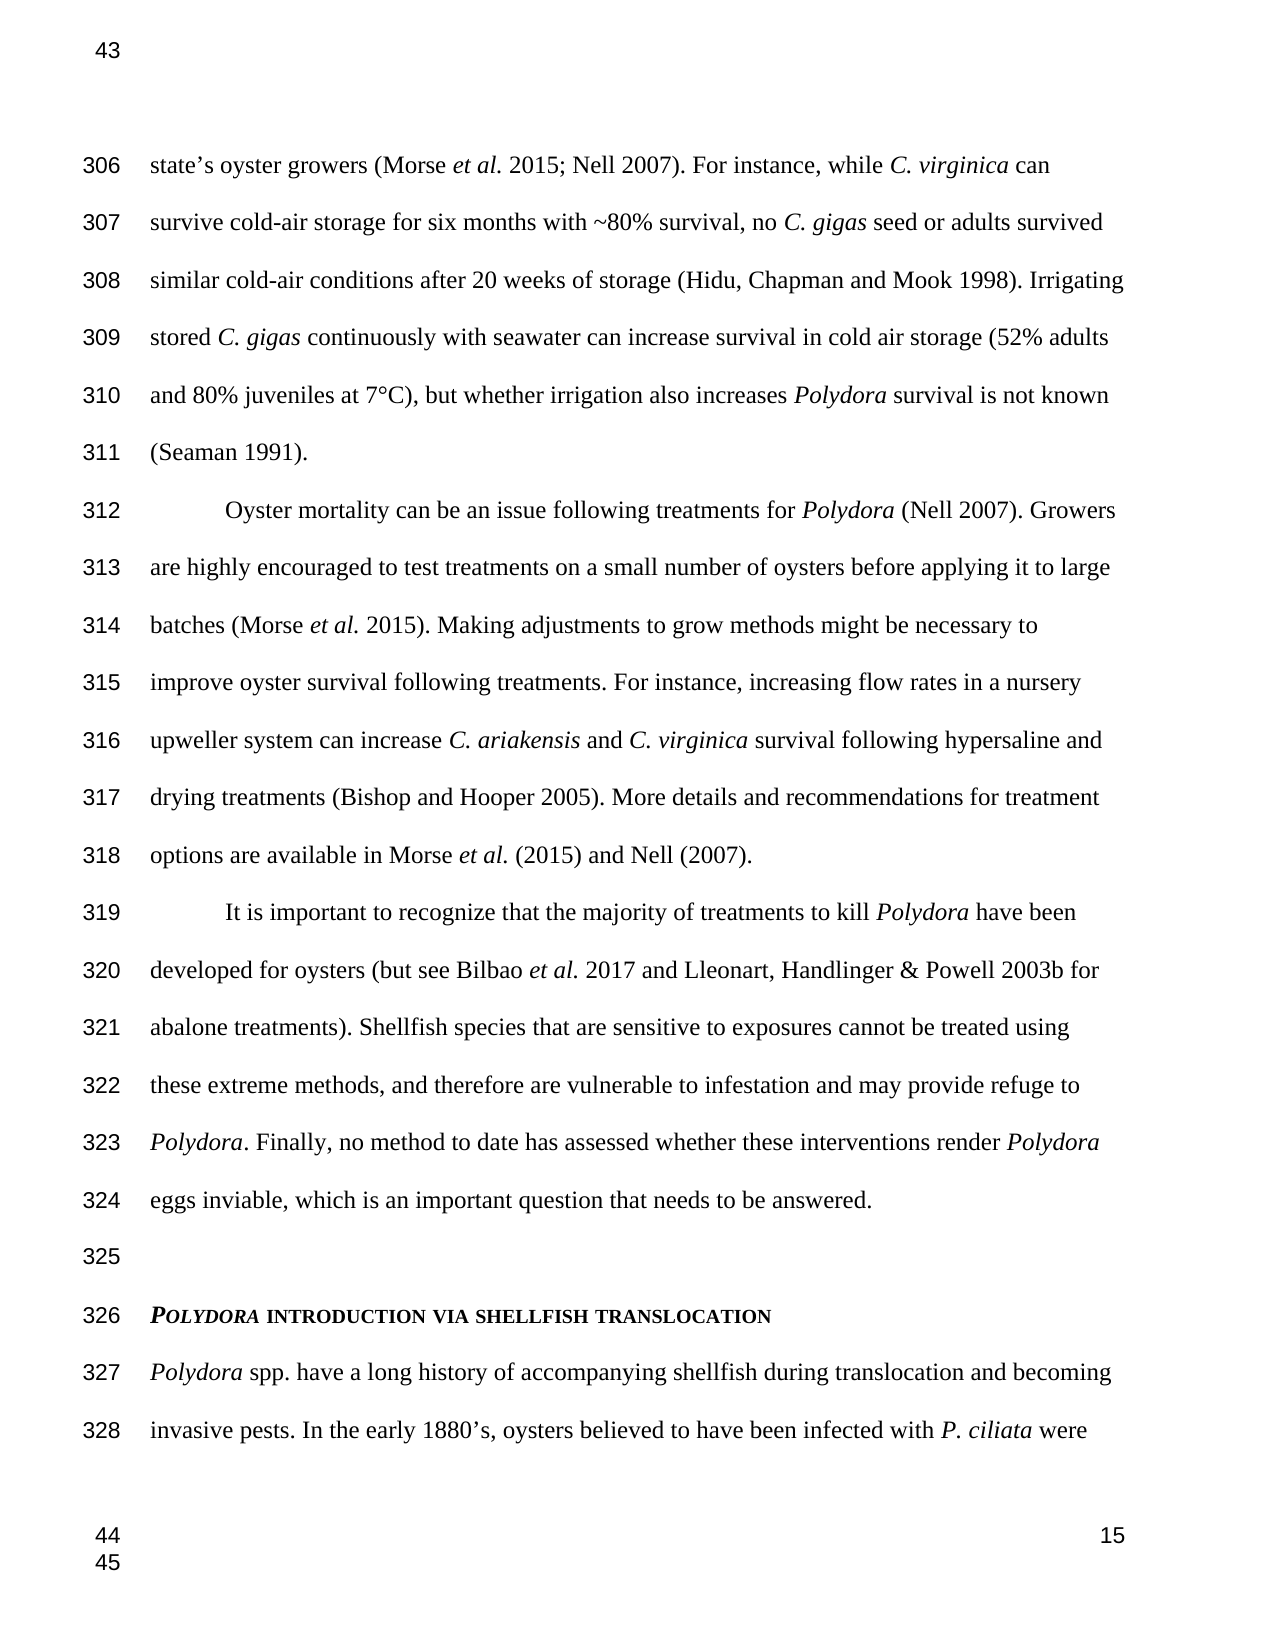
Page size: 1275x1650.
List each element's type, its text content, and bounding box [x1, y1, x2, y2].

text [150, 1357, 1125, 1444]
text Oyster mortality can be an issue following treatments for Polydora (Nell 2007). Growers are highly encouraged to test treatments on a small number of oysters before applying it to large batches (Morse et al. 2015). Making adjustments to grow methods might be necessary to improve oyster survival following treatments. For instance, increasing flow rates in a nursery upweller system can increase C. ariakensis and C. virginica survival following hypersaline and drying treatments (Bishop and Hooper 2005). More details and recommendations for treatment options are available in Morse et al. (2015) and Nell (2007). [150, 495, 1125, 869]
text Polydora introduction via shellfish translocation [150, 1300, 1125, 1329]
text It is important to recognize that the majority of treatments to kill Polydora have been developed for oysters (but see Bilbao et al. 2017 and Lleonart, Handlinger & Powell 2003b for abalone treatments). Shellfish species that are sensitive to exposures cannot be treated using these extreme methods, and therefore are vulnerable to infestation and may provide refuge to Polydora. Finally, no method to date has assessed whether these interventions render Polydora eggs inviable, which is an important question that needs to be answered. [150, 897, 1125, 1214]
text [150, 150, 1125, 466]
